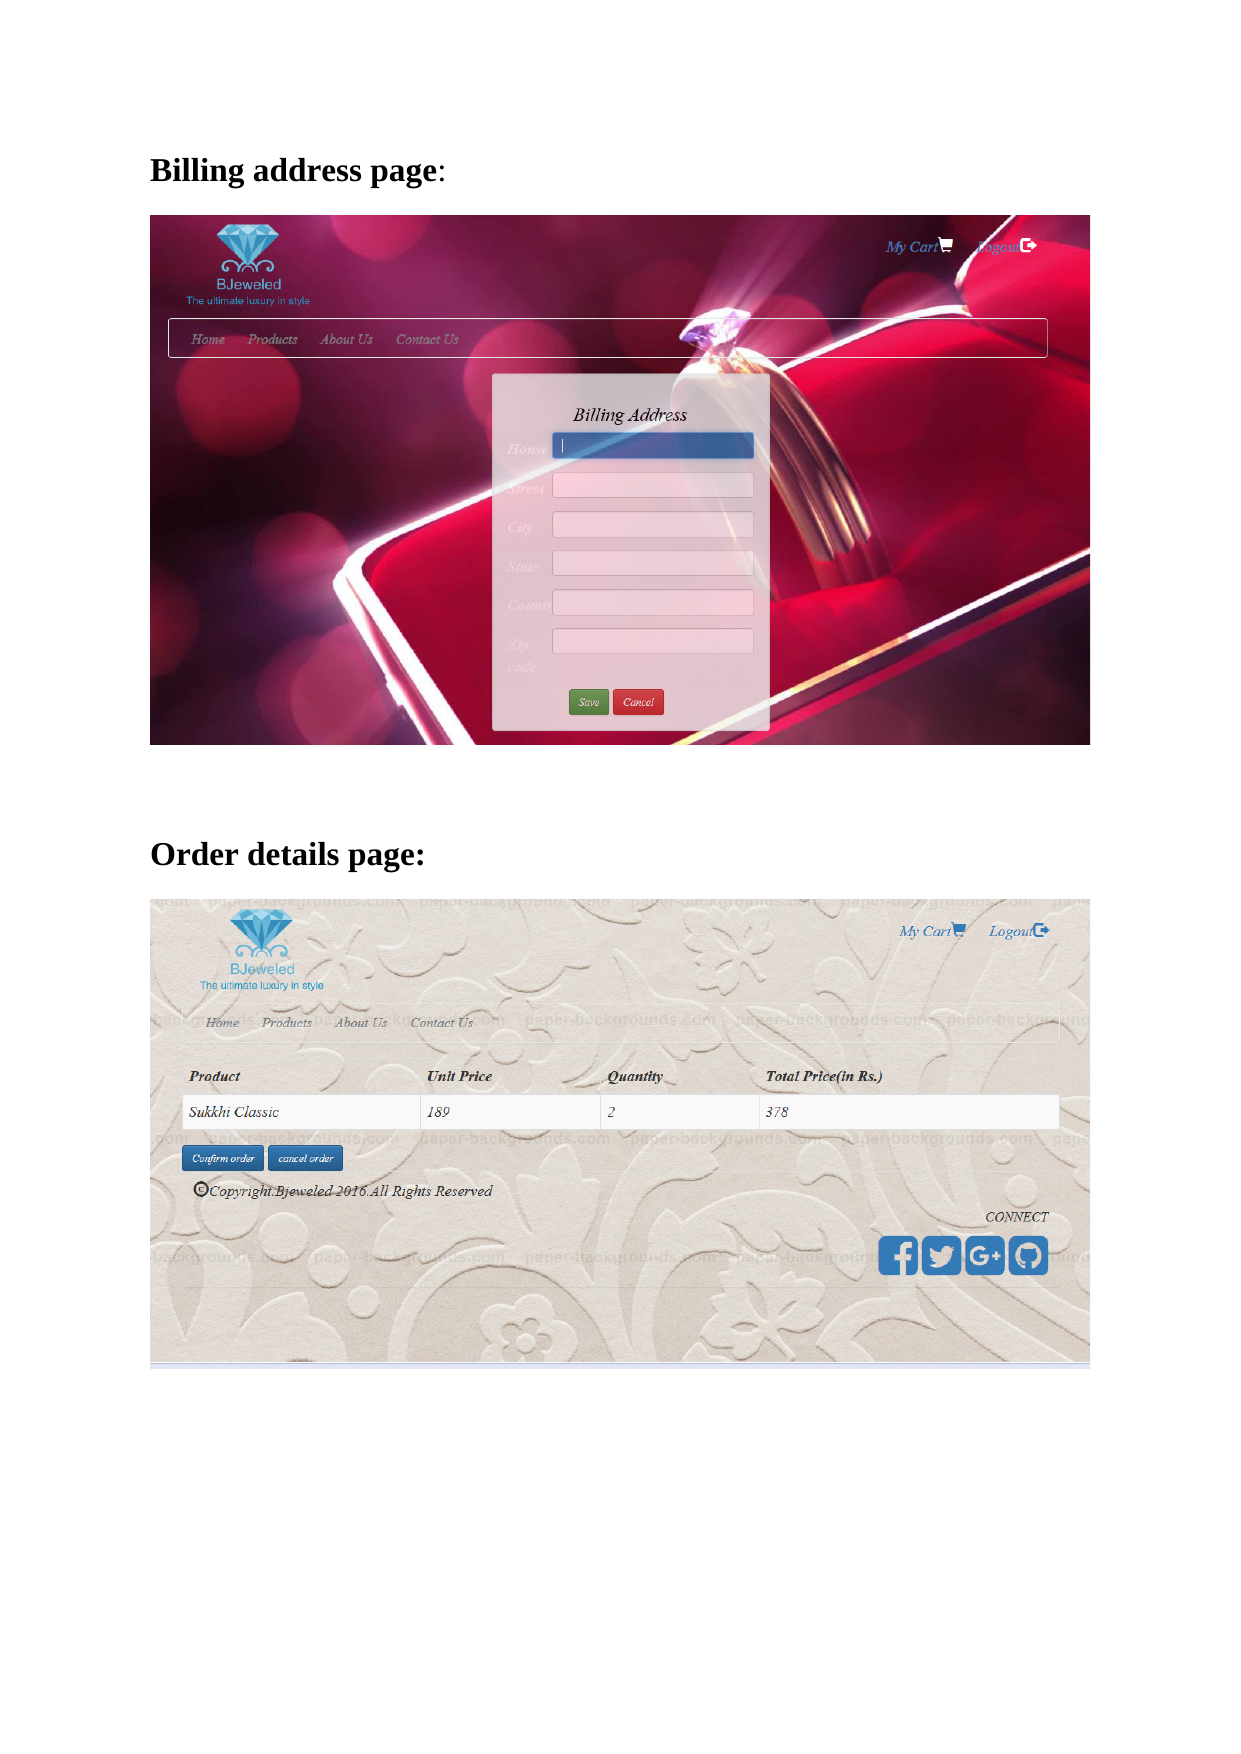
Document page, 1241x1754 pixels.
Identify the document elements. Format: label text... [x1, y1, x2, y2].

picture [150, 899, 1091, 1369]
text Billing address page: [150, 150, 1090, 188]
text Order details page: [150, 834, 1090, 873]
picture [150, 215, 1091, 745]
